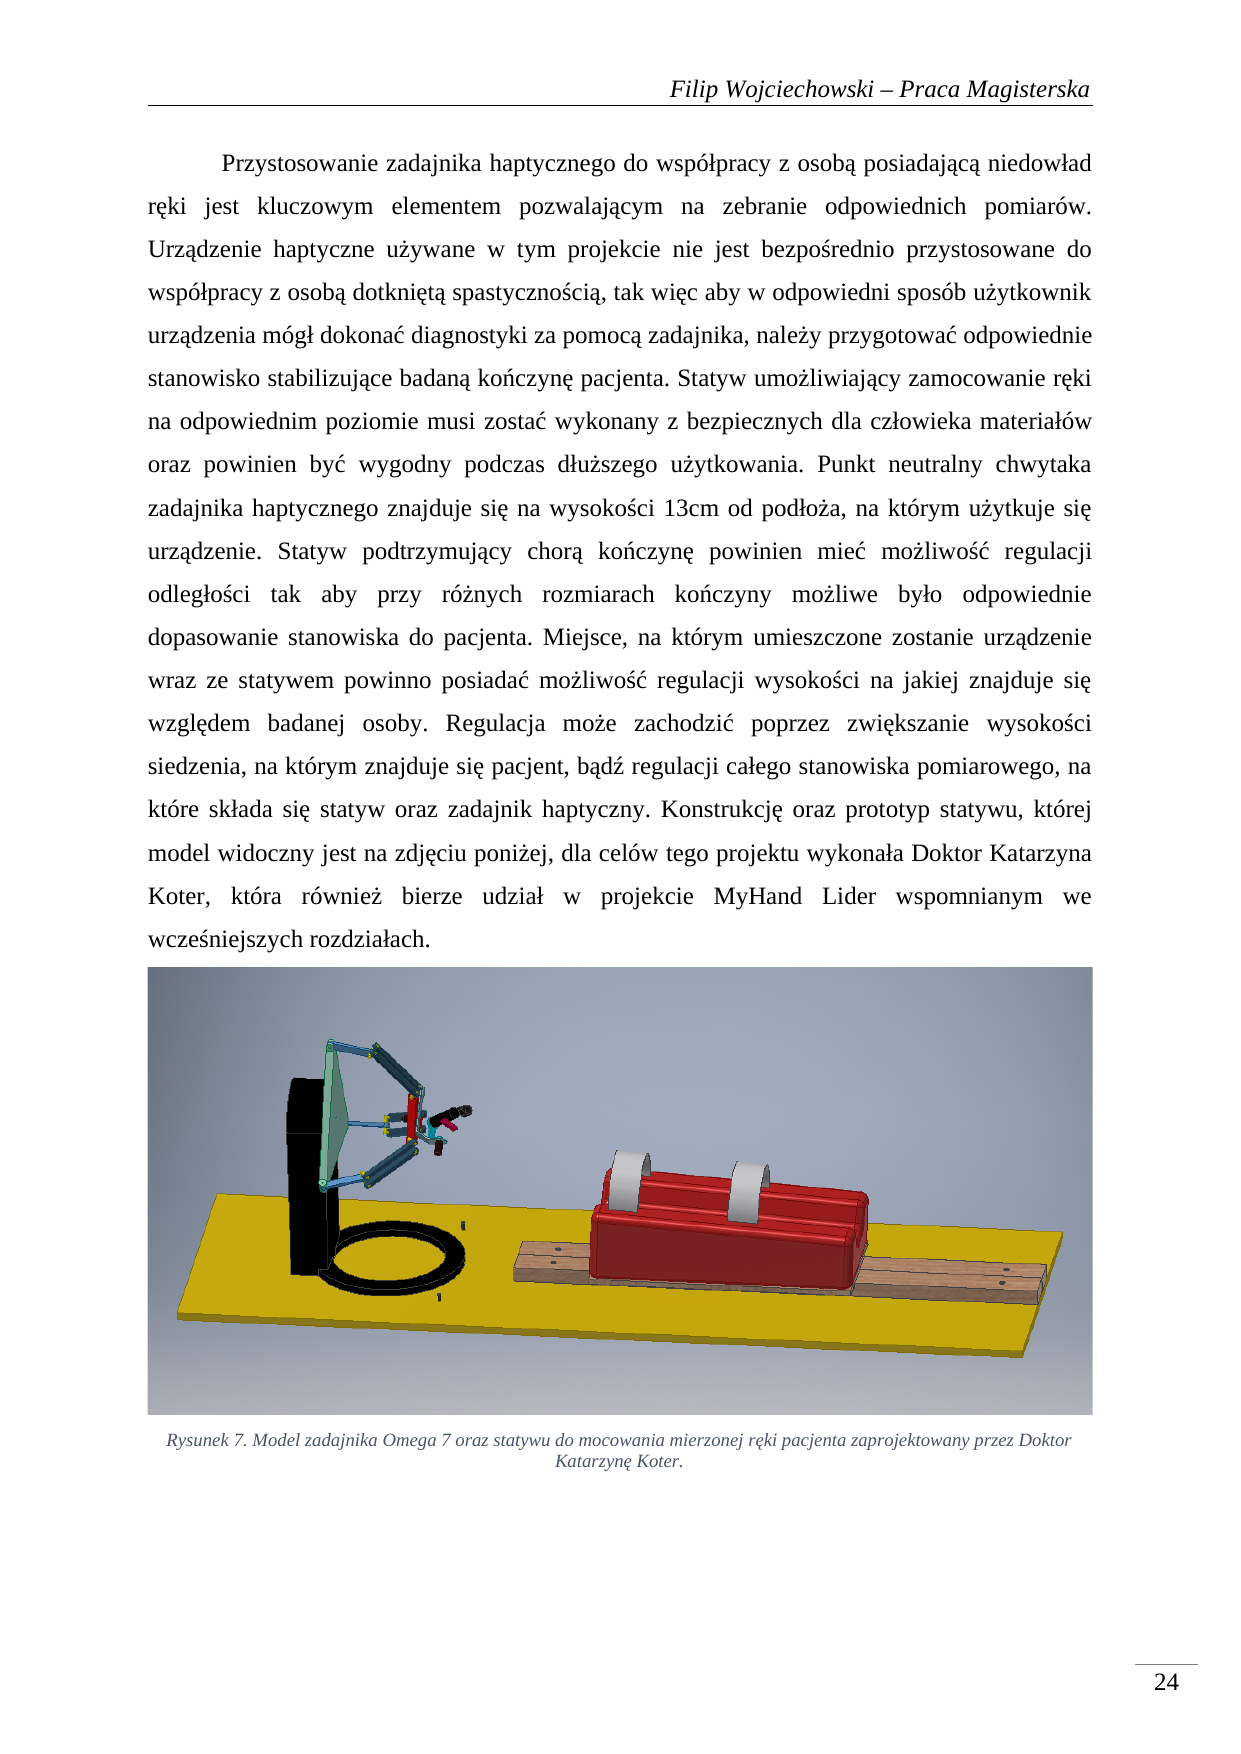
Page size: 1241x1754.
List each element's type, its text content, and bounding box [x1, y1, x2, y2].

text Przystosowanie zadajnika haptycznego do współpracy z osobą posiadającą niedowład ręki jest kluczowym elementem pozwalającym na zebranie odpowiednich pomiarów. Urządzenie haptyczne używane w tym projekcie nie jest bezpośrednio przystosowane do współpracy z osobą dotkniętą spastycznością, tak więc aby w odpowiedni sposób użytkownik urządzenia mógł dokonać diagnostyki za pomocą zadajnika, należy przygotować odpowiednie stanowisko stabilizujące badaną kończynę pacjenta. Statyw umożliwiający zamocowanie ręki na odpowiednim poziomie musi zostać wykonany z bezpiecznych dla człowieka materiałów oraz powinien być wygodny podczas dłuższego użytkowania. Punkt neutralny chwytaka zadajnika haptycznego znajduje się na wysokości 13cm od podłoża, na którym użytkuje się urządzenie. Statyw podtrzymujący chorą kończynę powinien mieć możliwość regulacji odległości tak aby przy różnych rozmiarach kończyny możliwe było odpowiednie dopasowanie stanowiska do pacjenta. Miejsce, na którym umieszczone zostanie urządzenie wraz ze statywem powinno posiadać możliwość regulacji wysokości na jakiej znajduje się względem badanej osoby. Regulacja może zachodzić poprzez zwiększanie wysokości siedzenia, na którym znajduje się pacjent, bądź regulacji całego stanowiska pomiarowego, na które składa się statyw oraz zadajnik haptyczny. Konstrukcję oraz prototyp statywu, której model widoczny jest na zdjęciu poniżej, dla celów tego projektu wykonała Doktor Katarzyna Koter, która również bierze udział w projekcie MyHand Lider wspomnianym we wcześniejszych rozdziałach. [148, 148, 1093, 953]
text Rysunek 7. Model zadajnika Omega 7 oraz statywu do mocowania mierzonej ręki pacjenta zaprojektowany przez Doktor Katarzynę Koter. [148, 1429, 1093, 1472]
picture [147, 967, 1093, 1415]
